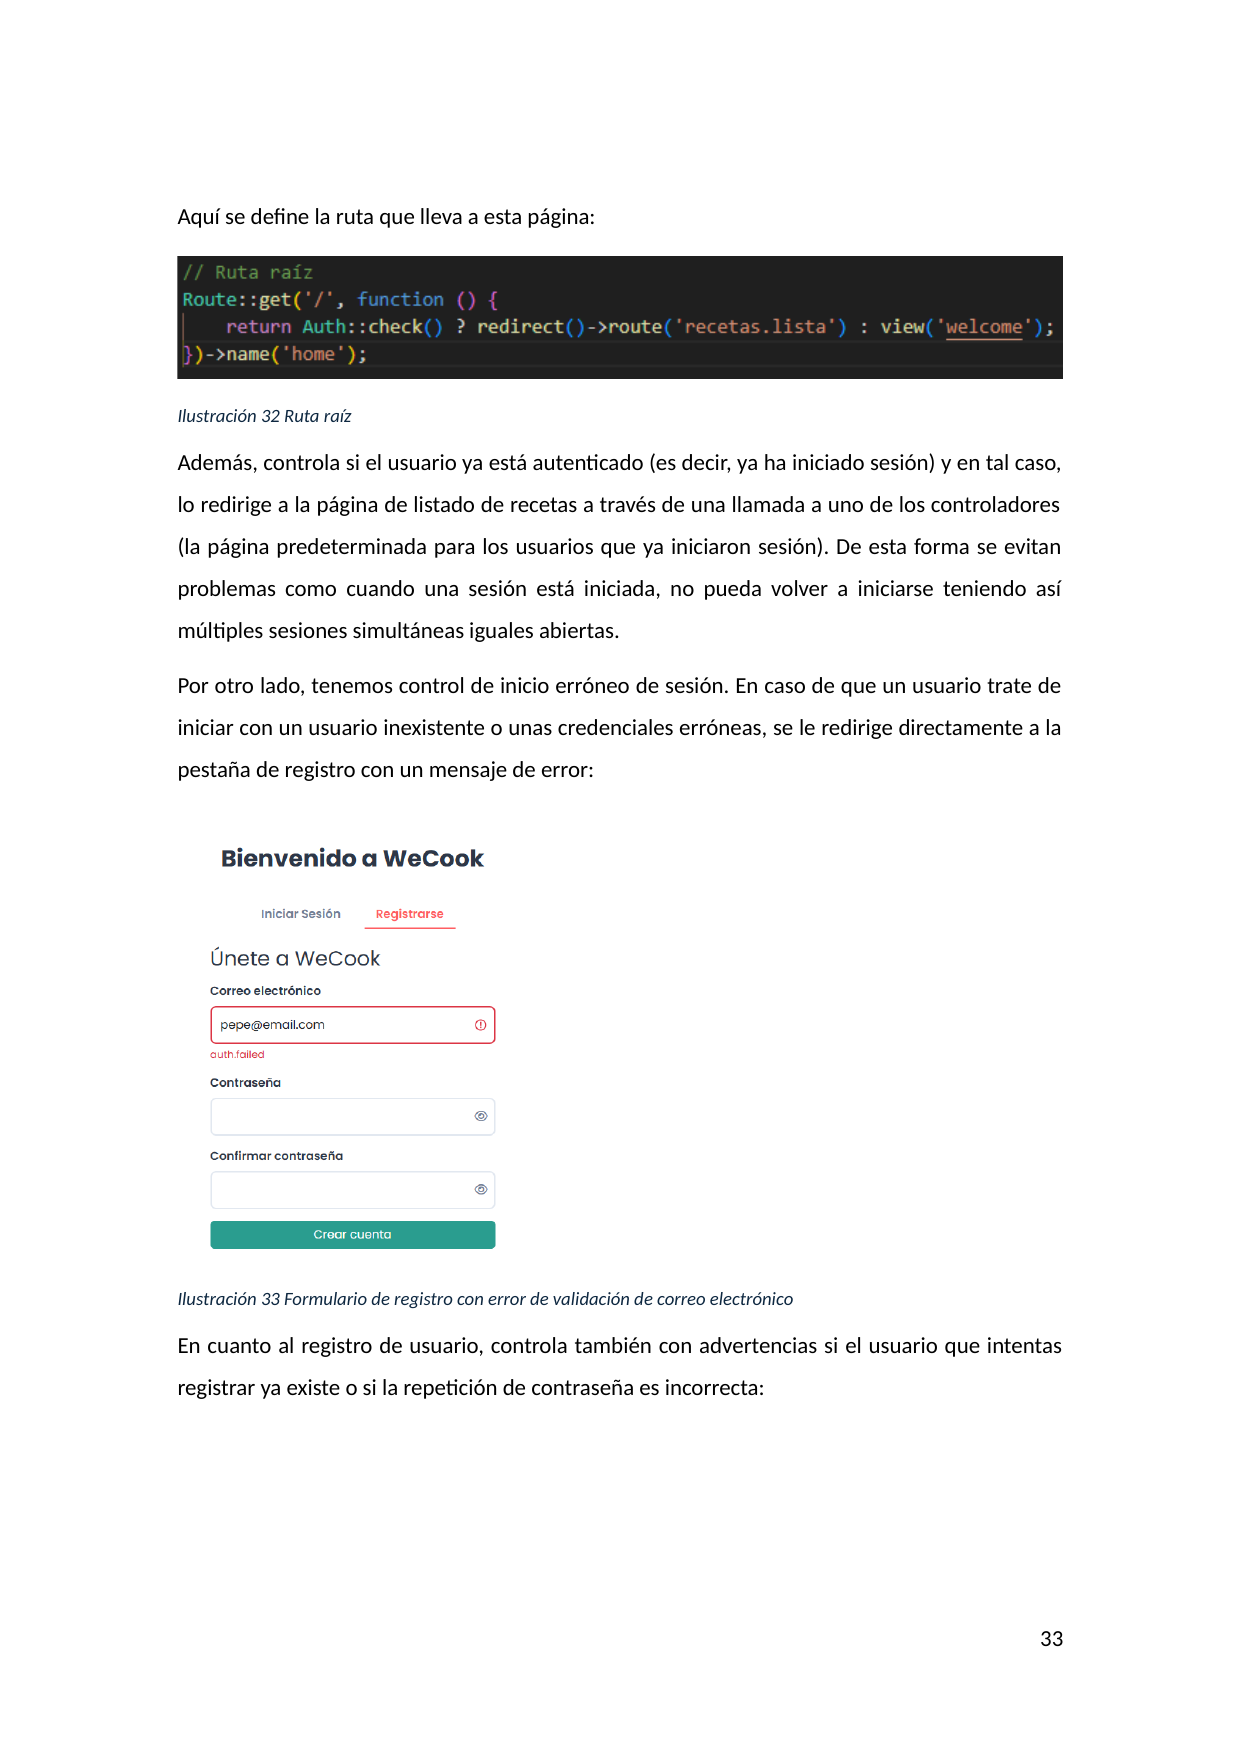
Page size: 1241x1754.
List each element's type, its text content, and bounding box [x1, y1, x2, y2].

text Aquí se define la ruta que lleva a esta página: [177, 202, 1063, 230]
text Además, controla si el usuario ya está autenticado (es decir, ya ha iniciado sesión) y en tal caso, lo redirige a la página de listado de recetas a través de una llamada a uno de los controladores (la página predeterminada para los usuarios que ya iniciaron sesión). De esta forma se evitan problemas como cuando una sesión está iniciada, no pueda volver a iniciarse teniendo así múltiples sesiones simultáneas iguales abiertas. [177, 448, 1063, 644]
text En cuanto al registro de usuario, controla también con advertencias si el usuario que intentas registrar ya existe o si la repetición de contraseña es incorrecta: [177, 1331, 1063, 1401]
picture [177, 256, 1063, 379]
text Por otro lado, tenemos control de inicio erróneo de sesión. En caso de que un usuario trate de iniciar con un usuario inexistente o unas credenciales erróneas, se le redirige directamente a la pestaña de registro con un mensaje de error: [177, 671, 1063, 783]
picture [177, 809, 520, 1261]
